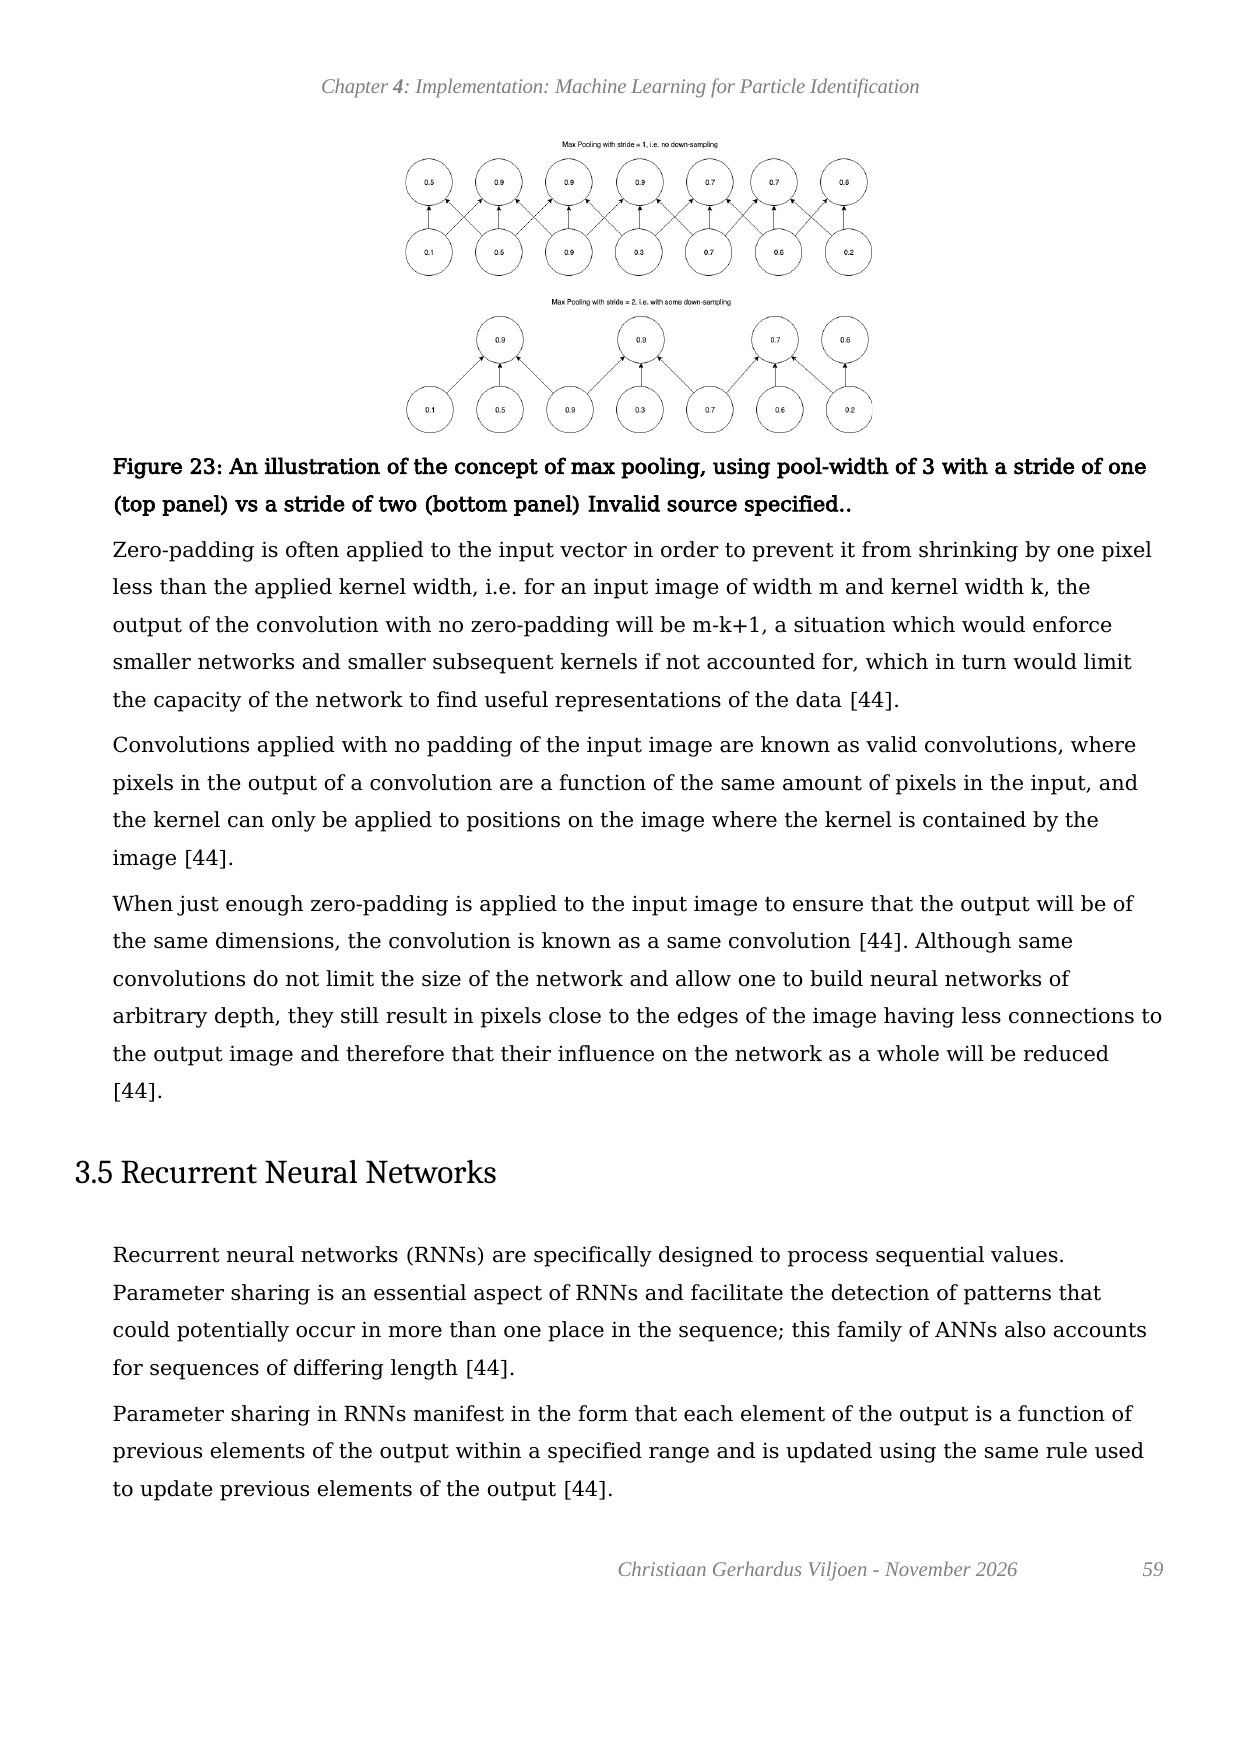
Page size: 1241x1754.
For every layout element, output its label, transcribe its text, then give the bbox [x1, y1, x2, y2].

text Zero-padding is often applied to the input vector in order to prevent it from shrinking by one pixel less than the applied kernel width, i.e. for an input image of width m and kernel width k, the output of the convolution with no zero-padding will be m-k+1, a situation which would enforce smaller networks and smaller subsequent kernels if not accounted for, which in turn would limit the capacity of the network to find useful representations of the data . [112, 536, 1165, 711]
text Figure 23: An illustration of the concept of max pooling, using pool-width of 3 with a stride of one (top panel) vs a stride of two (bottom panel) . [112, 453, 1165, 516]
picture [405, 135, 873, 433]
text Recurrent neural networks (RNNs) are specifically designed to process sequential values. Parameter sharing is an essential aspect of RNNs and facilitate the detection of patterns that could potentially occur in more than one place in the sequence; this family of ANNs also accounts for sequences of differing length . [112, 1242, 1165, 1380]
text When just enough zero-padding is applied to the input image to ensure that the output will be of the same dimensions, the convolution is known as a same convolution . Although same convolutions do not limit the size of the network and allow one to build neural networks of arbitrary depth, they still result in pixels close to the edges of the image having less connections to the output image and therefore that their influence on the network as a whole will be reduced . [112, 891, 1165, 1103]
text Convolutions applied with no padding of the input image are known as valid convolutions, where pixels in the output of a convolution are a function of the same amount of pixels in the input, and the kernel can only be applied to positions on the image where the kernel is contained by the image . [112, 732, 1165, 870]
text Parameter sharing in RNNs manifest in the form that each element of the output is a function of previous elements of the output within a specified range and is updated using the same rule used to update previous elements of the output . [112, 1401, 1165, 1501]
subtitle Recurrent Neural Networks [75, 1153, 1165, 1191]
